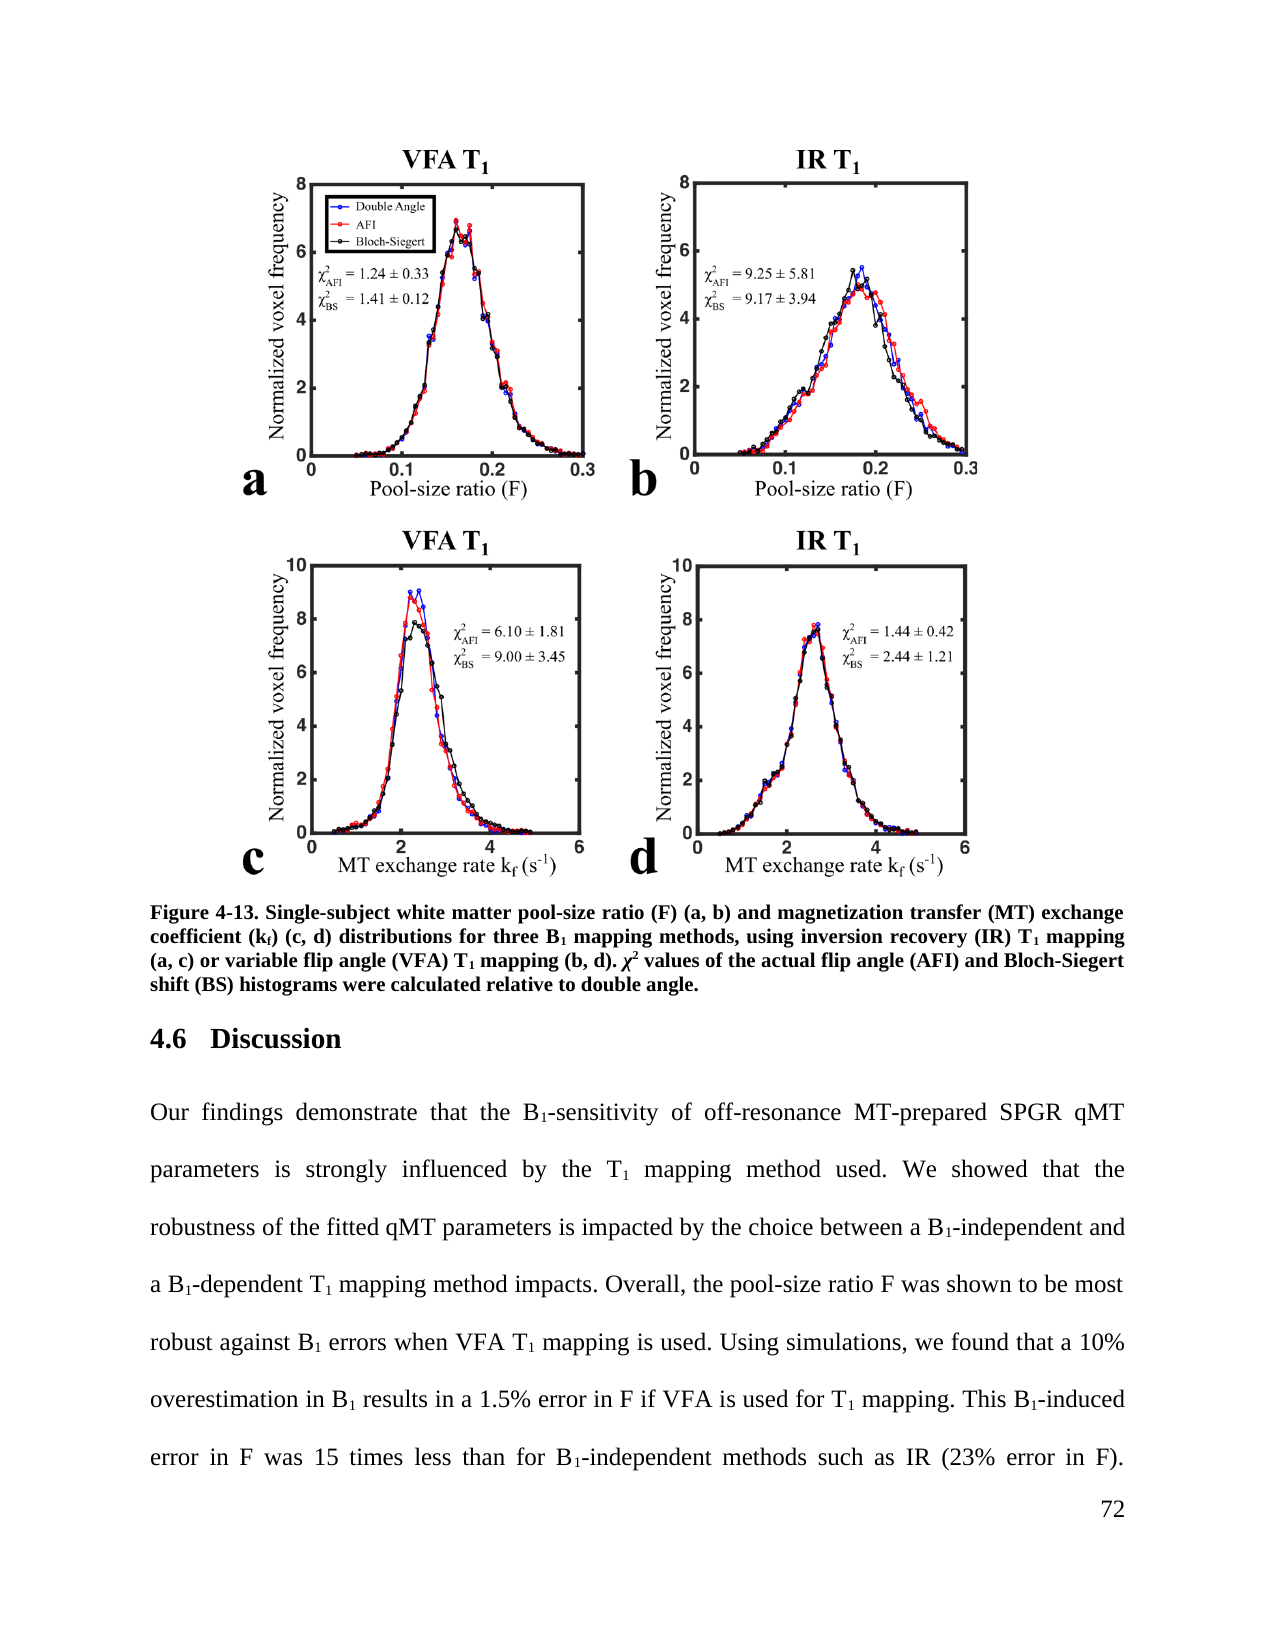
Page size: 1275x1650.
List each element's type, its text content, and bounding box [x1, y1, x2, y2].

text Figure 4-8. Single-subject white matter pool-size ratio (F) (a, b) and magnetization transfer (MT) exchange coefficient (kf) (c, d) distributions for three B1 mapping methods, using inversion recovery (IR) T1 mapping (a, c) or variable flip angle (VFA) T1 mapping (b, d). χ2 values of the actual flip angle (AFI) and Bloch-Siegert shift (BS) histograms were calculated relative to double angle. [150, 900, 1125, 996]
picture [218, 150, 978, 901]
subtitle Discussion [150, 1021, 1125, 1055]
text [150, 1097, 1125, 1471]
